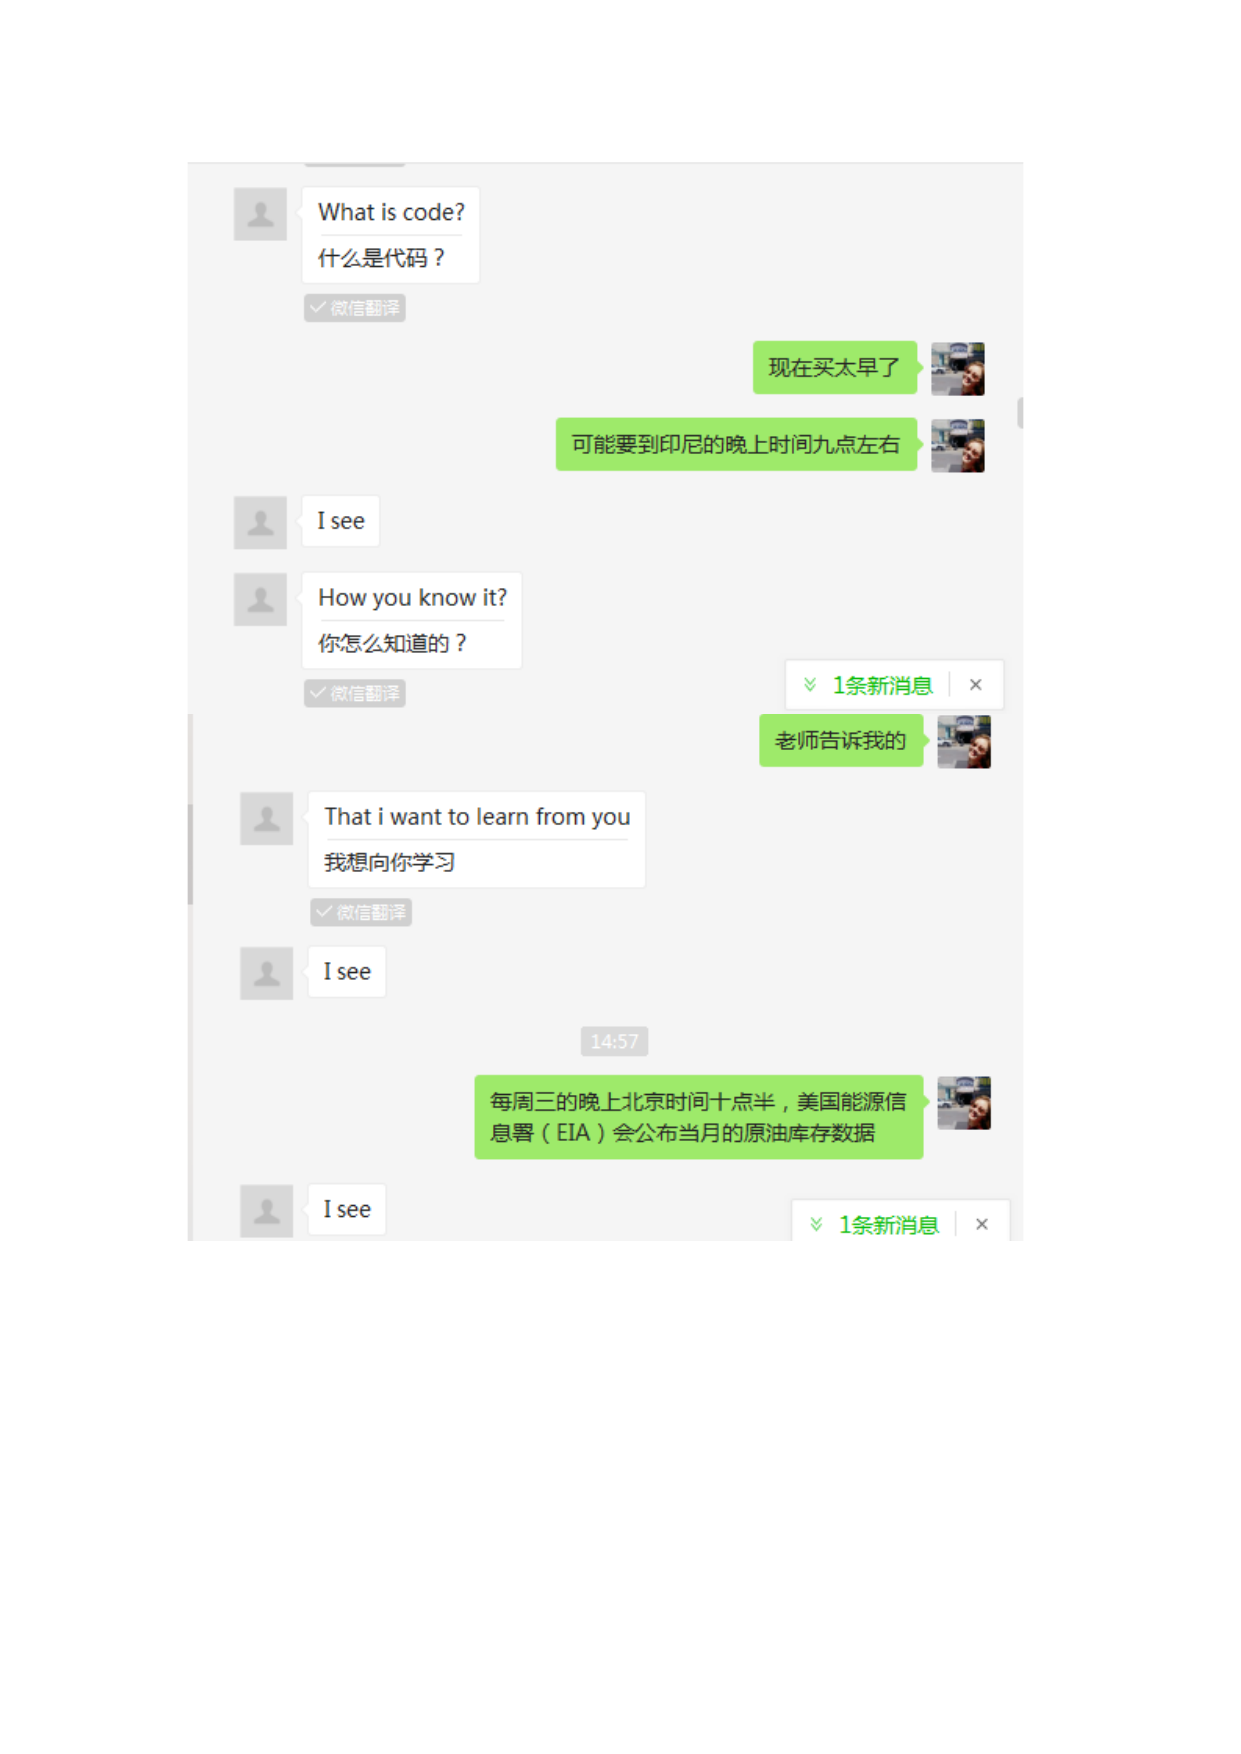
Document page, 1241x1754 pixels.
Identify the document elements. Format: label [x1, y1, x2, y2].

picture [187, 162, 1024, 1241]
